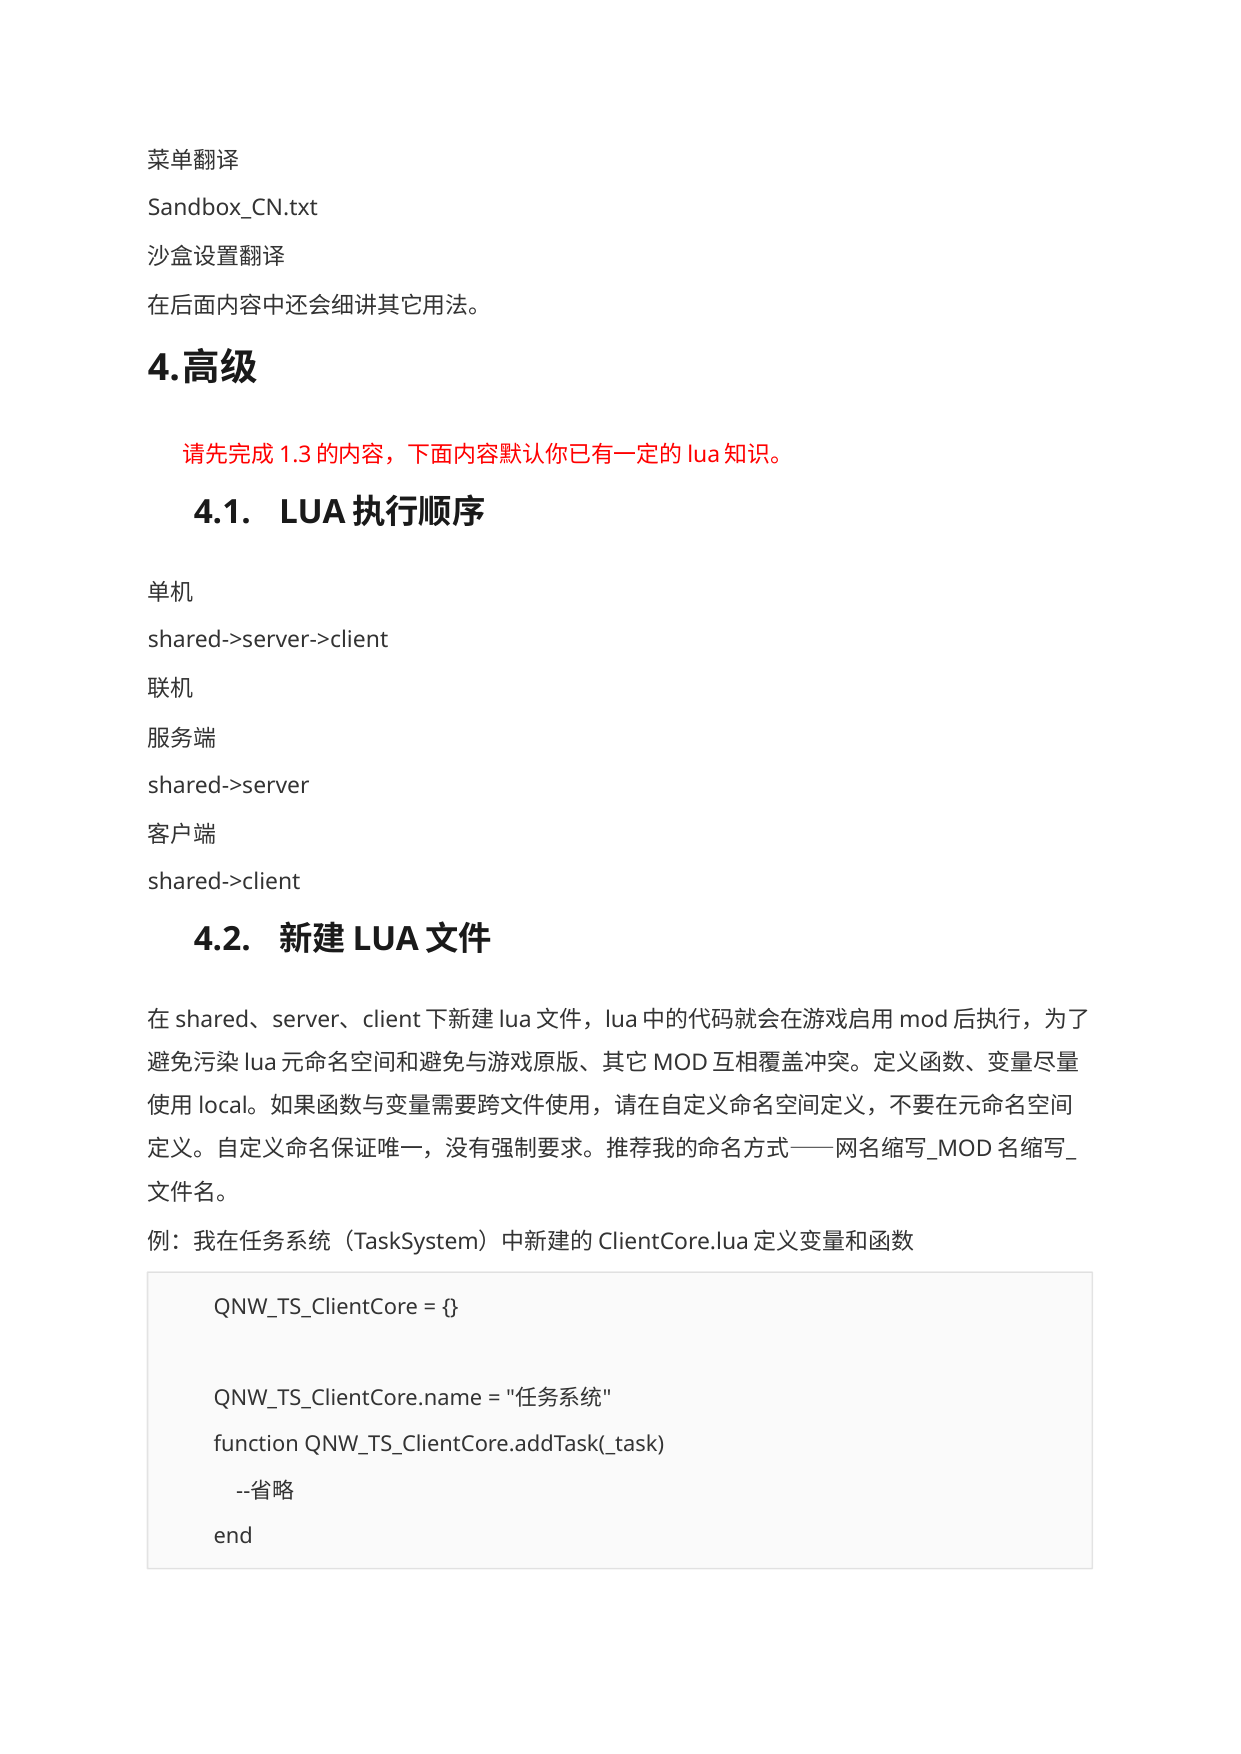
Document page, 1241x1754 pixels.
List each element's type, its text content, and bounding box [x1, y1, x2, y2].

subtitle 新建LUA文件 [193, 912, 1093, 960]
text 在后面内容中还会细讲其它用法。 [148, 287, 1093, 321]
text 例：我在任务系统（TaskSystem）中新建的ClientCore.lua定义变量和函数 [148, 1223, 1093, 1256]
subtitle LUA执行顺序 [193, 485, 1093, 534]
text 请先完成1.3的内容，下面内容默认你已有一定的lua知识。 [183, 436, 1093, 469]
text 客户端 [148, 816, 1093, 849]
text 单机 [148, 574, 1093, 607]
text shared->client [148, 865, 1093, 896]
text shared->server->client [148, 623, 1093, 654]
text 联机 [148, 670, 1093, 703]
text 在shared、server、client下新建lua文件，lua中的代码就会在游戏启用mod后执行，为了避免污染lua元命名空间和避免与游戏原版、其它MOD互相覆盖冲突。定义函数、变量尽量使用local。如果函数与变量需要跨文件使用，请在自定义命名空间定义，不要在元命名空间定义。自定义命名保证唯一，没有强制要求。推荐我的命名方式——网名缩写_MOD名缩写_文件名。 [148, 1000, 1093, 1207]
text shared->server [148, 769, 1093, 800]
subtitle 高级 [148, 337, 1093, 391]
text 服务端 [148, 719, 1093, 753]
